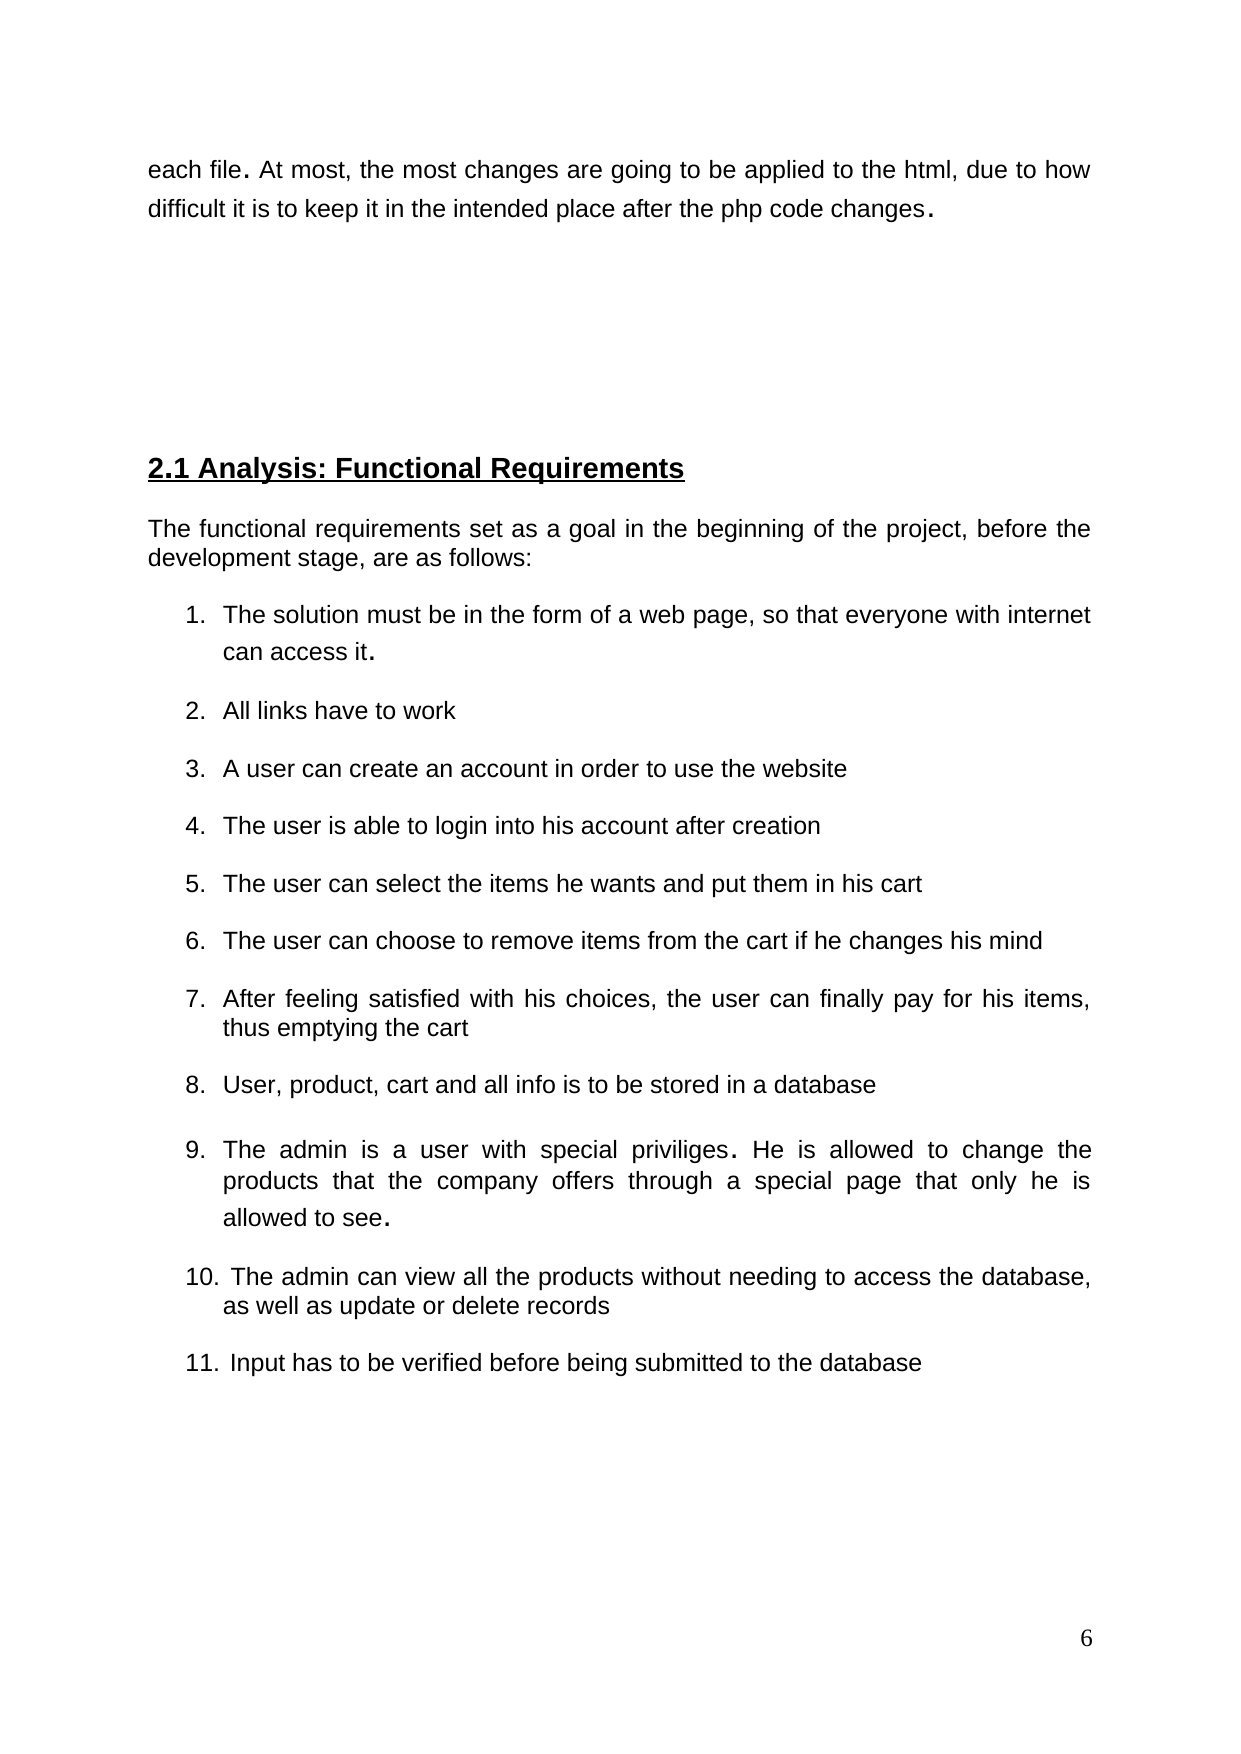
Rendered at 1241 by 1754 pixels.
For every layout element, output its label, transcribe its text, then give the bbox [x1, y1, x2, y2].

text The functional requirements set as a goal in the beginning of the project, before the development stage, are as follows: [148, 514, 1093, 572]
list A user can create an account in order to use the website [185, 754, 1093, 783]
list The user is able to login into his account after creation [185, 811, 1093, 840]
list The user can choose to remove items from the cart if he changes his mind [185, 926, 1093, 955]
list The admin is a user with special priviliges. He is allowed to change the products that the company offers through a special page that only he is allowed to see. [185, 1128, 1093, 1233]
list Input has to be verified before being submitted to the database [185, 1348, 1093, 1377]
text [148, 148, 1093, 224]
list All links have to work [185, 696, 1093, 725]
list The solution must be in the form of a web page, so that everyone with internet can access it. [185, 600, 1093, 668]
list After feeling satisfied with his choices, the user can finally pay for his items, thus emptying the cart [185, 984, 1093, 1041]
list The user can select the items he wants and put them in his cart [185, 869, 1093, 898]
list The admin can view all the products without needing to access the database, as well as update or delete records [185, 1262, 1093, 1319]
subtitle 2.1 Analysis: Functional Requirements [148, 447, 1093, 485]
list User, product, cart and all info is to be stored in a database [185, 1070, 1093, 1099]
